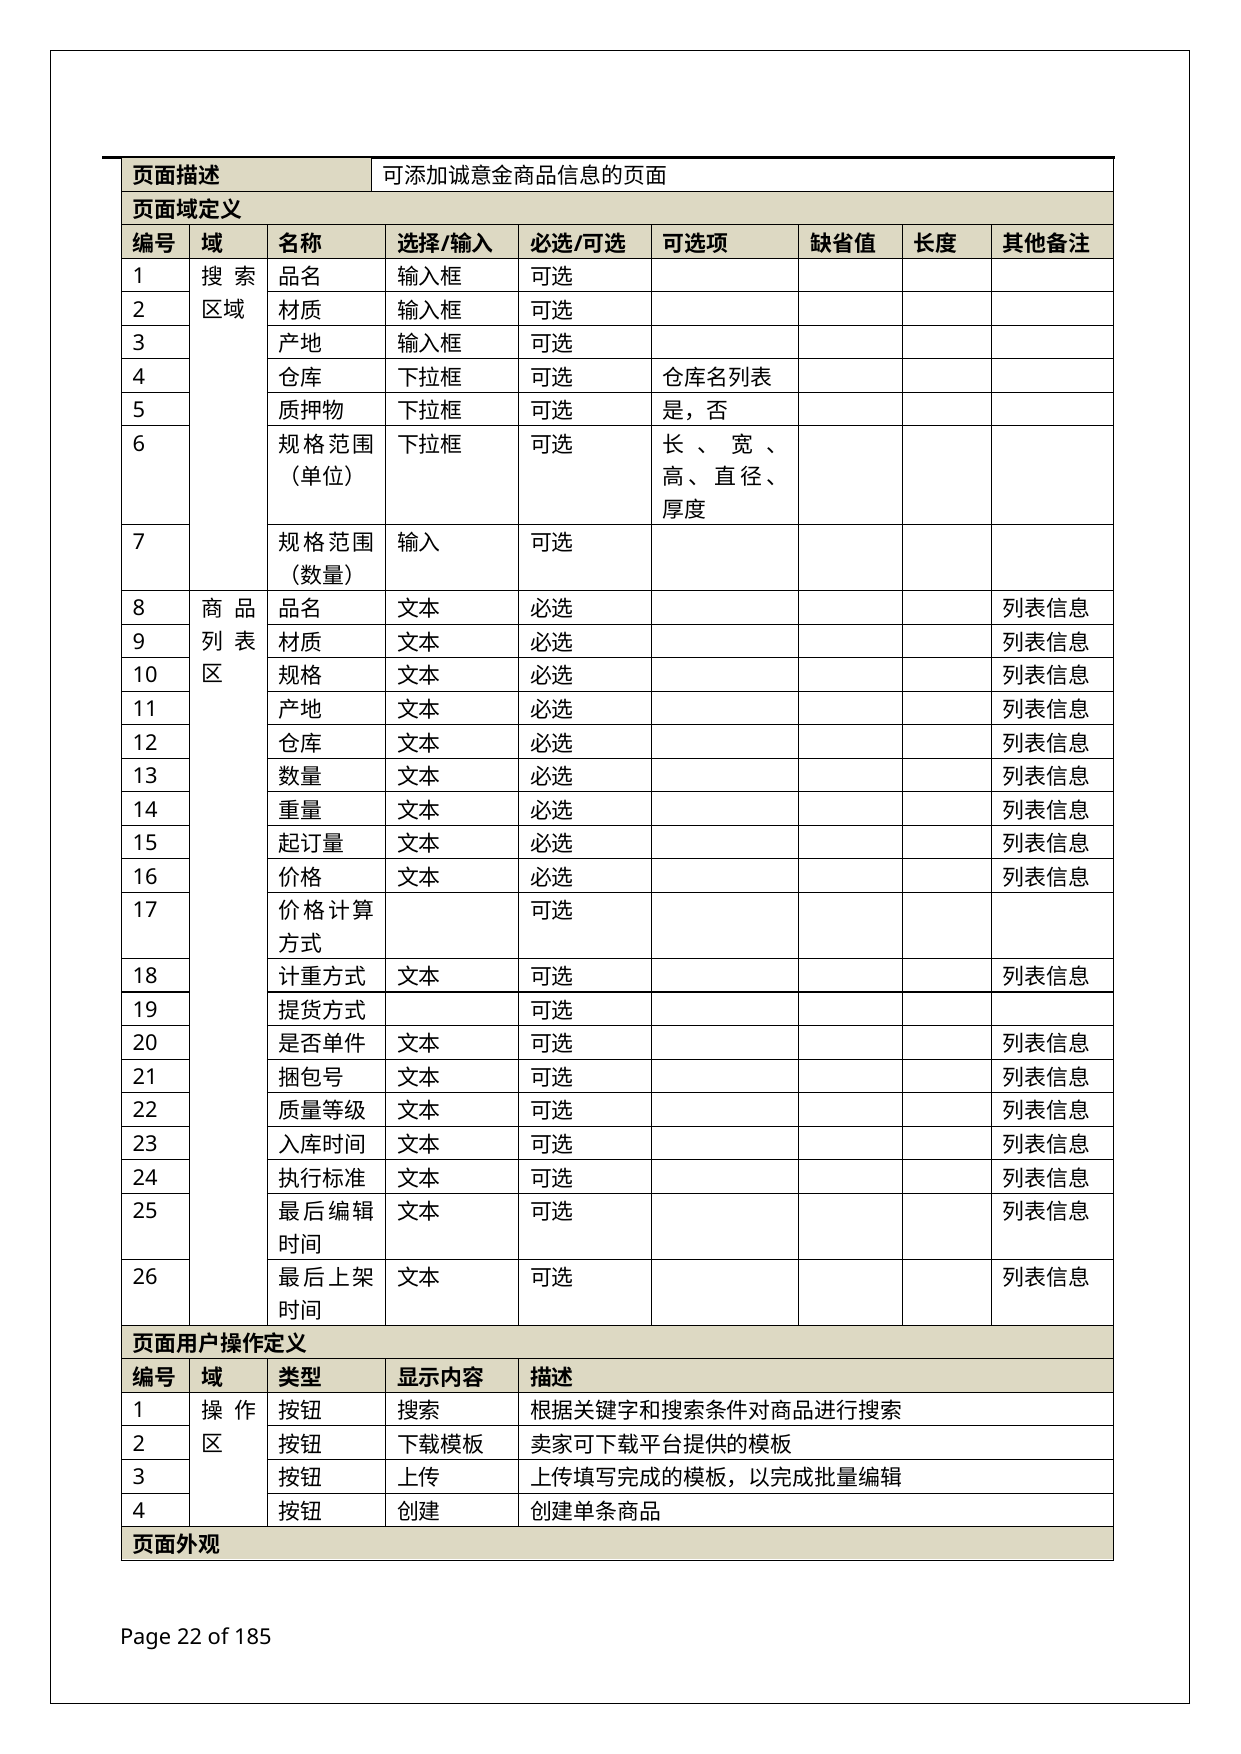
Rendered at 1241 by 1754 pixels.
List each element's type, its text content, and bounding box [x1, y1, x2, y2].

table_cell 21 [122, 1060, 189, 1092]
table_cell 文本 [386, 1093, 518, 1126]
table_cell 文本 [386, 1260, 518, 1325]
table_cell [992, 426, 1113, 524]
table_cell 必选 [519, 725, 651, 758]
table_cell [903, 426, 991, 524]
table_cell 文本 [386, 725, 518, 758]
table_cell 25 [122, 1194, 189, 1259]
table_cell [386, 993, 518, 1025]
table_cell 输入框 [386, 292, 518, 325]
table_cell 24 [122, 1160, 189, 1193]
table_cell 5 [122, 393, 189, 425]
table_cell [652, 326, 798, 358]
table_cell 文本 [386, 1194, 518, 1259]
table_cell 可选 [519, 1093, 651, 1126]
table_cell 缺省值 [799, 225, 902, 258]
table_cell 列表信息 [992, 826, 1113, 858]
table_cell [652, 259, 798, 291]
table_cell 材质 [268, 292, 385, 325]
table_cell [652, 959, 798, 991]
table_cell 列表信息 [992, 725, 1113, 758]
table_cell [190, 1459, 267, 1492]
table_cell 14 [122, 792, 189, 825]
table_cell [903, 359, 991, 392]
table_cell 执行标准 [268, 1160, 385, 1193]
table_cell 页面外观 [122, 1527, 1113, 1559]
table_cell 可选 [519, 359, 651, 392]
table_cell 10 [122, 658, 189, 691]
table_cell 17 [122, 893, 189, 958]
table_cell 可选 [519, 326, 651, 358]
table_cell [652, 292, 798, 325]
table_cell [903, 393, 991, 425]
table_cell 起订量 [268, 826, 385, 858]
table_cell 显示内容 [386, 1359, 518, 1392]
table_cell 4 [122, 1494, 189, 1526]
table_cell 价格 [268, 859, 385, 892]
table_cell [652, 759, 798, 791]
table_cell 输入框 [386, 259, 518, 291]
table_cell 页面域定义 [122, 192, 1113, 224]
table_cell [799, 591, 902, 623]
table_cell 可选 [519, 1026, 651, 1058]
table_cell [799, 725, 902, 758]
table_cell [903, 893, 991, 958]
table_cell [652, 826, 798, 858]
table_cell 可添加诚意金商品信息的页面 [372, 158, 1113, 191]
table_cell 创建 [386, 1494, 518, 1526]
table_cell 可选 [519, 1127, 651, 1159]
table_cell 22 [122, 1093, 189, 1126]
table_cell [799, 859, 902, 892]
table_cell 列表信息 [992, 1060, 1113, 1092]
table_cell 搜索 [386, 1393, 518, 1425]
table_cell [903, 1060, 991, 1092]
table_cell 下拉框 [386, 359, 518, 392]
table_cell 12 [122, 725, 189, 758]
table_cell [903, 759, 991, 791]
table_cell [799, 359, 902, 392]
table_cell 3 [122, 1460, 189, 1492]
table_cell 9 [122, 625, 189, 657]
table_cell 按钮 [268, 1460, 385, 1492]
table_cell 名称 [268, 225, 385, 258]
table_cell 是否单件 [268, 1026, 385, 1058]
table_cell 可选项 [652, 225, 798, 258]
table_cell 可选 [519, 993, 651, 1025]
table_cell 描述 [519, 1359, 1113, 1392]
table_cell [903, 993, 991, 1025]
table_cell 列表信息 [992, 792, 1113, 825]
table_cell 列表信息 [992, 1160, 1113, 1193]
table_cell [652, 1260, 798, 1325]
table_cell [652, 525, 798, 590]
table_cell [903, 1194, 991, 1259]
table_cell 可选 [519, 1060, 651, 1092]
table_cell 列表信息 [992, 1093, 1113, 1126]
table_cell [799, 1127, 902, 1159]
table_cell 入库时间 [268, 1127, 385, 1159]
table_cell [903, 692, 991, 724]
table_cell 页面用户操作定义 [122, 1326, 1113, 1358]
table_cell 下载模板 [386, 1426, 518, 1459]
table_cell 数量 [268, 759, 385, 791]
table_cell 必选 [519, 625, 651, 657]
table_cell 2 [122, 1426, 189, 1459]
table_cell 文本 [386, 1026, 518, 1058]
table_cell [799, 426, 902, 524]
table_cell 文本 [386, 759, 518, 791]
table_cell 仓库 [268, 359, 385, 392]
table_cell 最后上架时间 [268, 1260, 385, 1325]
table_cell 1 [122, 1393, 189, 1425]
table_cell 仓库 [268, 725, 385, 758]
table_cell [799, 993, 902, 1025]
table_cell 根据关键字和搜索条件对商品进行搜索 [519, 1393, 1113, 1425]
table_cell [799, 658, 902, 691]
table_cell [799, 625, 902, 657]
table_cell 列表信息 [992, 1026, 1113, 1058]
table_cell [652, 725, 798, 758]
table_cell [652, 859, 798, 892]
table_cell [799, 1260, 902, 1325]
table_cell 长、宽、高、直径、厚度 [652, 426, 798, 524]
table_cell 下拉框 [386, 426, 518, 524]
table_cell [992, 326, 1113, 358]
table_cell 列表信息 [992, 625, 1113, 657]
table_cell 其他备注 [992, 225, 1113, 258]
table_cell 2 [122, 292, 189, 325]
table_cell 文本 [386, 591, 518, 623]
table_cell 8 [122, 591, 189, 623]
table_cell [652, 1026, 798, 1058]
table_cell 材质 [268, 625, 385, 657]
table_cell [903, 591, 991, 623]
table_cell 可选 [519, 292, 651, 325]
table_cell [799, 1160, 902, 1193]
table_cell 文本 [386, 959, 518, 991]
table_cell 3 [122, 326, 189, 358]
table_cell 列表信息 [992, 1127, 1113, 1159]
table_cell 4 [122, 359, 189, 392]
table_cell 可选 [519, 1160, 651, 1193]
table_cell [190, 1493, 267, 1526]
table_cell 规格范围（单位） [268, 426, 385, 524]
table_cell 文本 [386, 826, 518, 858]
table_cell 可选 [519, 959, 651, 991]
table_cell 26 [122, 1260, 189, 1325]
table_cell [799, 1060, 902, 1092]
table_cell 文本 [386, 658, 518, 691]
table_cell [992, 359, 1113, 392]
table_cell 必选 [519, 859, 651, 892]
table_cell 上传填写完成的模板，以完成批量编辑 [519, 1460, 1113, 1492]
table_cell [903, 292, 991, 325]
table_cell 可选 [519, 893, 651, 958]
table_cell [386, 893, 518, 958]
table_cell [652, 993, 798, 1025]
table_cell [652, 1093, 798, 1126]
table_cell [903, 525, 991, 590]
table_cell [652, 1127, 798, 1159]
table_cell 18 [122, 959, 189, 991]
table_cell 按钮 [268, 1393, 385, 1425]
table_cell 品名 [268, 591, 385, 623]
table_cell 下拉框 [386, 393, 518, 425]
table_cell 编号 [122, 225, 189, 258]
table_cell 计重方式 [268, 959, 385, 991]
table_cell 价格计算方式 [268, 893, 385, 958]
table_cell 11 [122, 692, 189, 724]
table_cell 质量等级 [268, 1093, 385, 1126]
table_cell [903, 1026, 991, 1058]
table_cell 类型 [268, 1359, 385, 1392]
table_cell 列表信息 [992, 1194, 1113, 1259]
table_cell [799, 1194, 902, 1259]
table_cell 7 [122, 525, 189, 590]
table_cell [992, 259, 1113, 291]
table_cell [903, 259, 991, 291]
table_cell [903, 1260, 991, 1325]
table_cell 文本 [386, 792, 518, 825]
table_cell 提货方式 [268, 993, 385, 1025]
table_cell [903, 1127, 991, 1159]
table_cell 文本 [386, 1160, 518, 1193]
table_cell 仓库名列表 [652, 359, 798, 392]
table_cell 必选/可选 [519, 225, 651, 258]
table_cell 选择/输入 [386, 225, 518, 258]
table_cell 创建单条商品 [519, 1494, 1113, 1526]
table_cell 文本 [386, 1060, 518, 1092]
table_cell [799, 792, 902, 825]
table_cell [652, 692, 798, 724]
table_cell [903, 826, 991, 858]
table_cell 上传 [386, 1460, 518, 1492]
table_cell 文本 [386, 859, 518, 892]
table_cell [799, 1026, 902, 1058]
table_cell 19 [122, 993, 189, 1025]
table_cell [799, 893, 902, 958]
table_cell [652, 1060, 798, 1092]
table_cell 必选 [519, 792, 651, 825]
table_cell 规格 [268, 658, 385, 691]
table_cell 必选 [519, 591, 651, 623]
table_cell [903, 792, 991, 825]
table_cell 文本 [386, 692, 518, 724]
table_cell [903, 1160, 991, 1193]
table_cell 域 [190, 1359, 267, 1392]
table_cell 输入框 [386, 326, 518, 358]
table_cell 列表信息 [992, 859, 1113, 892]
table_cell 23 [122, 1127, 189, 1159]
table_cell 操作区 [190, 1393, 267, 1459]
table_cell 文本 [386, 1127, 518, 1159]
table_cell 编号 [122, 1359, 189, 1392]
table_cell [799, 393, 902, 425]
table_cell 13 [122, 759, 189, 791]
table_cell 6 [122, 426, 189, 524]
table_cell 最后编辑时间 [268, 1194, 385, 1259]
table_cell 文本 [386, 625, 518, 657]
table_cell [992, 393, 1113, 425]
table_cell [652, 625, 798, 657]
table_cell [652, 1160, 798, 1193]
table_cell [652, 591, 798, 623]
table_cell 列表信息 [992, 1260, 1113, 1325]
table_cell 16 [122, 859, 189, 892]
table_cell 重量 [268, 792, 385, 825]
table_cell 列表信息 [992, 591, 1113, 623]
table_cell 可选 [519, 1194, 651, 1259]
table_cell 按钮 [268, 1494, 385, 1526]
table_cell 可选 [519, 426, 651, 524]
table_cell [652, 1194, 798, 1259]
table_cell [799, 525, 902, 590]
table_cell 卖家可下载平台提供的模板 [519, 1426, 1113, 1459]
table_cell [799, 759, 902, 791]
table_cell 捆包号 [268, 1060, 385, 1092]
table_cell 20 [122, 1026, 189, 1058]
table_cell 长度 [903, 225, 991, 258]
table_cell 必选 [519, 826, 651, 858]
table_cell 列表信息 [992, 959, 1113, 991]
table_cell [903, 959, 991, 991]
table_cell [992, 993, 1113, 1025]
table_cell 页面描述 [122, 158, 371, 191]
table_cell 域 [190, 225, 267, 258]
table_cell [903, 725, 991, 758]
table_cell [903, 625, 991, 657]
table_cell [903, 326, 991, 358]
table_cell 可选 [519, 393, 651, 425]
table_cell 列表信息 [992, 658, 1113, 691]
table_cell [799, 292, 902, 325]
table_cell [652, 792, 798, 825]
table_cell 可选 [519, 259, 651, 291]
table_cell 产地 [268, 692, 385, 724]
table_cell [652, 658, 798, 691]
table_cell [903, 658, 991, 691]
table_cell 商品列表区 [190, 591, 267, 1325]
table_cell 1 [122, 259, 189, 291]
table_cell 15 [122, 826, 189, 858]
table_cell [799, 959, 902, 991]
table_cell [799, 259, 902, 291]
table_cell 可选 [519, 525, 651, 590]
table_cell 列表信息 [992, 692, 1113, 724]
table_cell 质押物 [268, 393, 385, 425]
table_cell [799, 826, 902, 858]
table_cell 必选 [519, 759, 651, 791]
table_cell 必选 [519, 658, 651, 691]
table_cell 列表信息 [992, 759, 1113, 791]
table_cell 输入 [386, 525, 518, 590]
table_cell 品名 [268, 259, 385, 291]
table_cell [799, 1093, 902, 1126]
table_cell [992, 525, 1113, 590]
table_cell [992, 292, 1113, 325]
table_cell [652, 893, 798, 958]
table_cell 产地 [268, 326, 385, 358]
table_cell [903, 859, 991, 892]
table_cell 是，否 [652, 393, 798, 425]
table_cell 必选 [519, 692, 651, 724]
table_cell [992, 893, 1113, 958]
table_cell [799, 326, 902, 358]
table_cell 规格范围（数量） [268, 525, 385, 590]
table_cell 可选 [519, 1260, 651, 1325]
table_cell [903, 1093, 991, 1126]
table_cell 按钮 [268, 1426, 385, 1459]
table_cell [799, 692, 902, 724]
table_cell 搜索区域 [190, 259, 267, 590]
